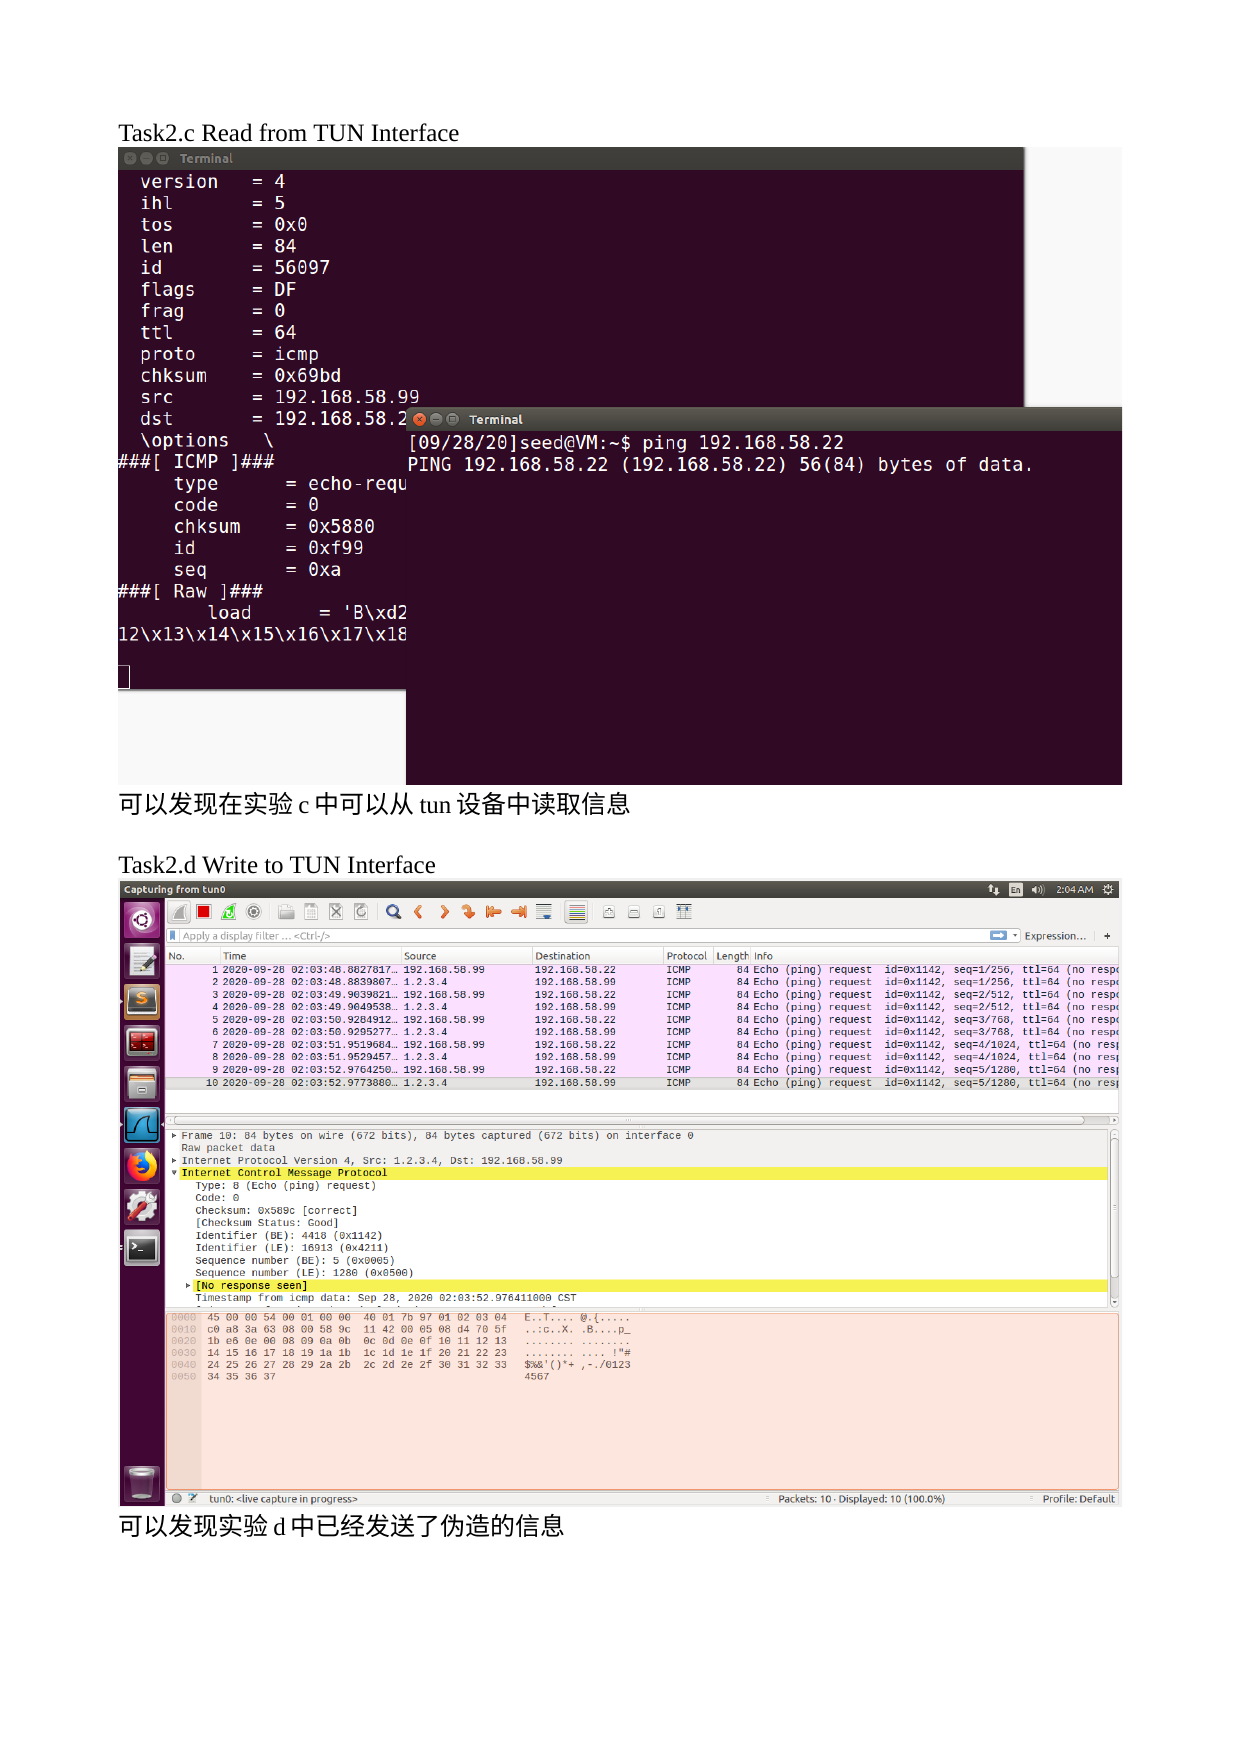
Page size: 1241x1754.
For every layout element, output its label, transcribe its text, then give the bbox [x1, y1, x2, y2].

text 可以发现实验d中已经发送了伪造的信息 [118, 1507, 1122, 1543]
text 可以发现在实验c中可以从tun设备中读取信息 [118, 785, 1122, 821]
text Task2.c Read from TUN Interface [118, 118, 1122, 147]
picture [118, 878, 1123, 1507]
text Task2.d Write to TUN Interface [118, 850, 1122, 878]
picture [118, 147, 1123, 785]
